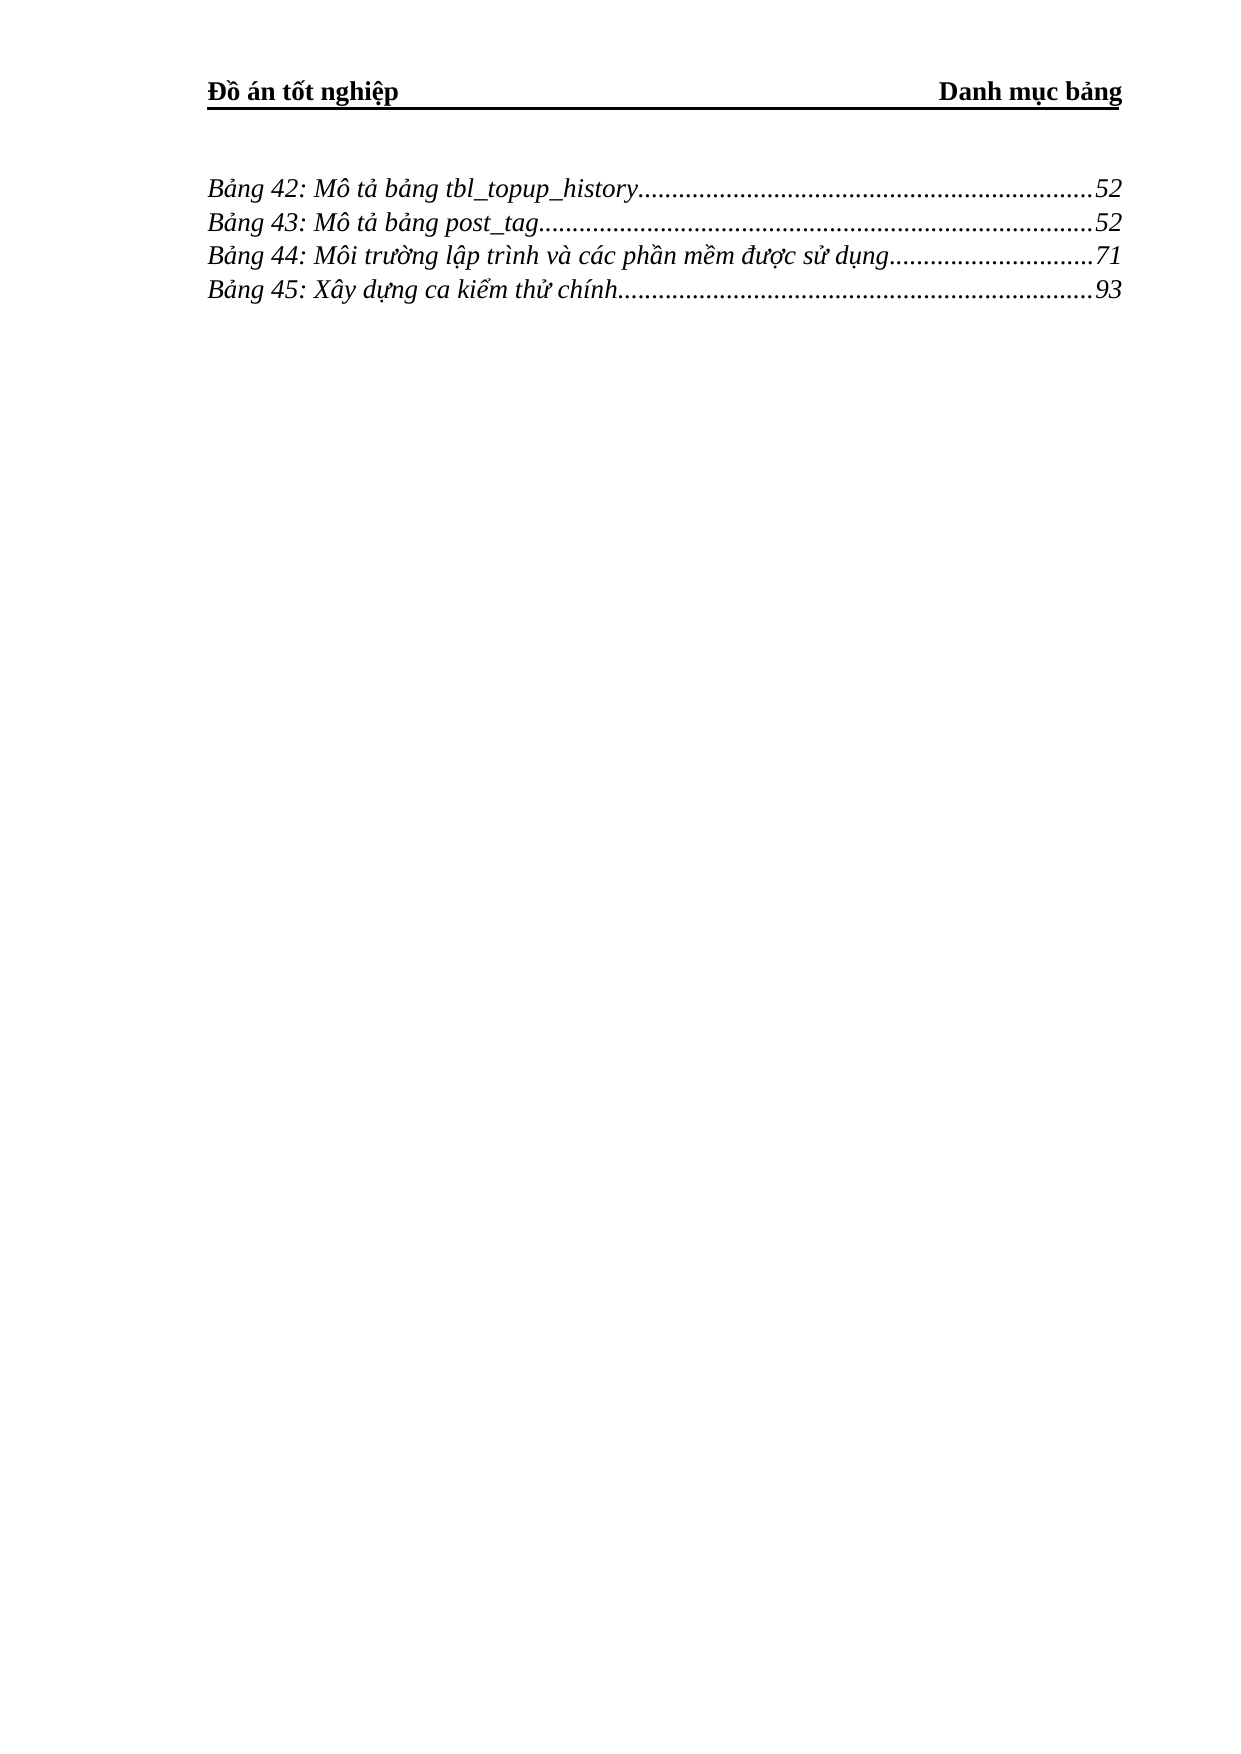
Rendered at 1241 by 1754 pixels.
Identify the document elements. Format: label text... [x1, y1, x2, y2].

text Bảng 43: Mô tả bảng post_tag 52 [207, 206, 1123, 237]
text Bảng 42: Mô tả bảng tbl_topup_history 52 [207, 172, 1123, 203]
text Bảng 44: Môi trường lập trình và các phần mềm được sử dụng 71 [207, 239, 1123, 270]
text Bảng 45: Xây dựng ca kiểm thử chính 93 [207, 273, 1123, 304]
